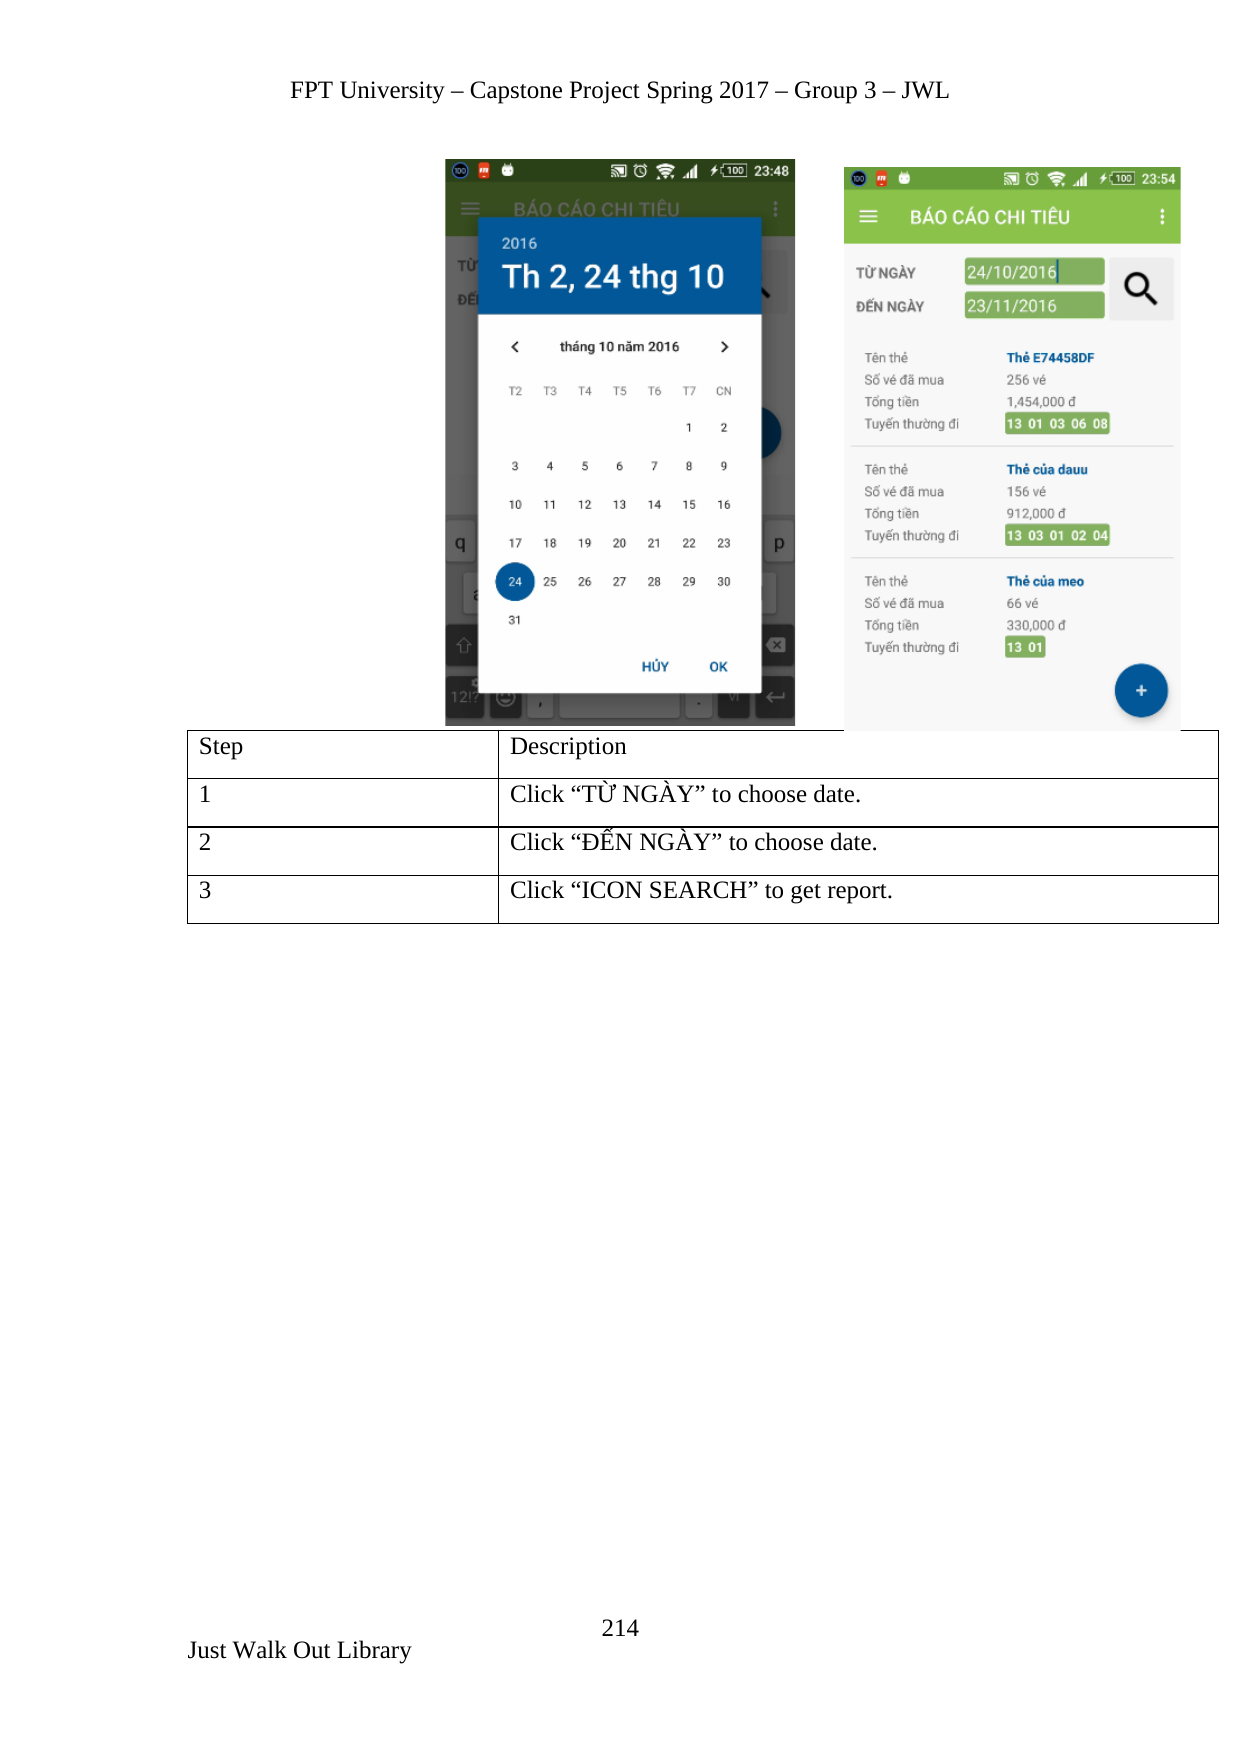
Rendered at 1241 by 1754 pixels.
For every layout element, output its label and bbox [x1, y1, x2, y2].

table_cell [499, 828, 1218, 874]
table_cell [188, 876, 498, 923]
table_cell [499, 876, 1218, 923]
picture [445, 159, 796, 726]
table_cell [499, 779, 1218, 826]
picture [844, 167, 1181, 731]
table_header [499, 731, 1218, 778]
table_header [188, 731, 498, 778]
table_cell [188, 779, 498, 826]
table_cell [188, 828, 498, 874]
